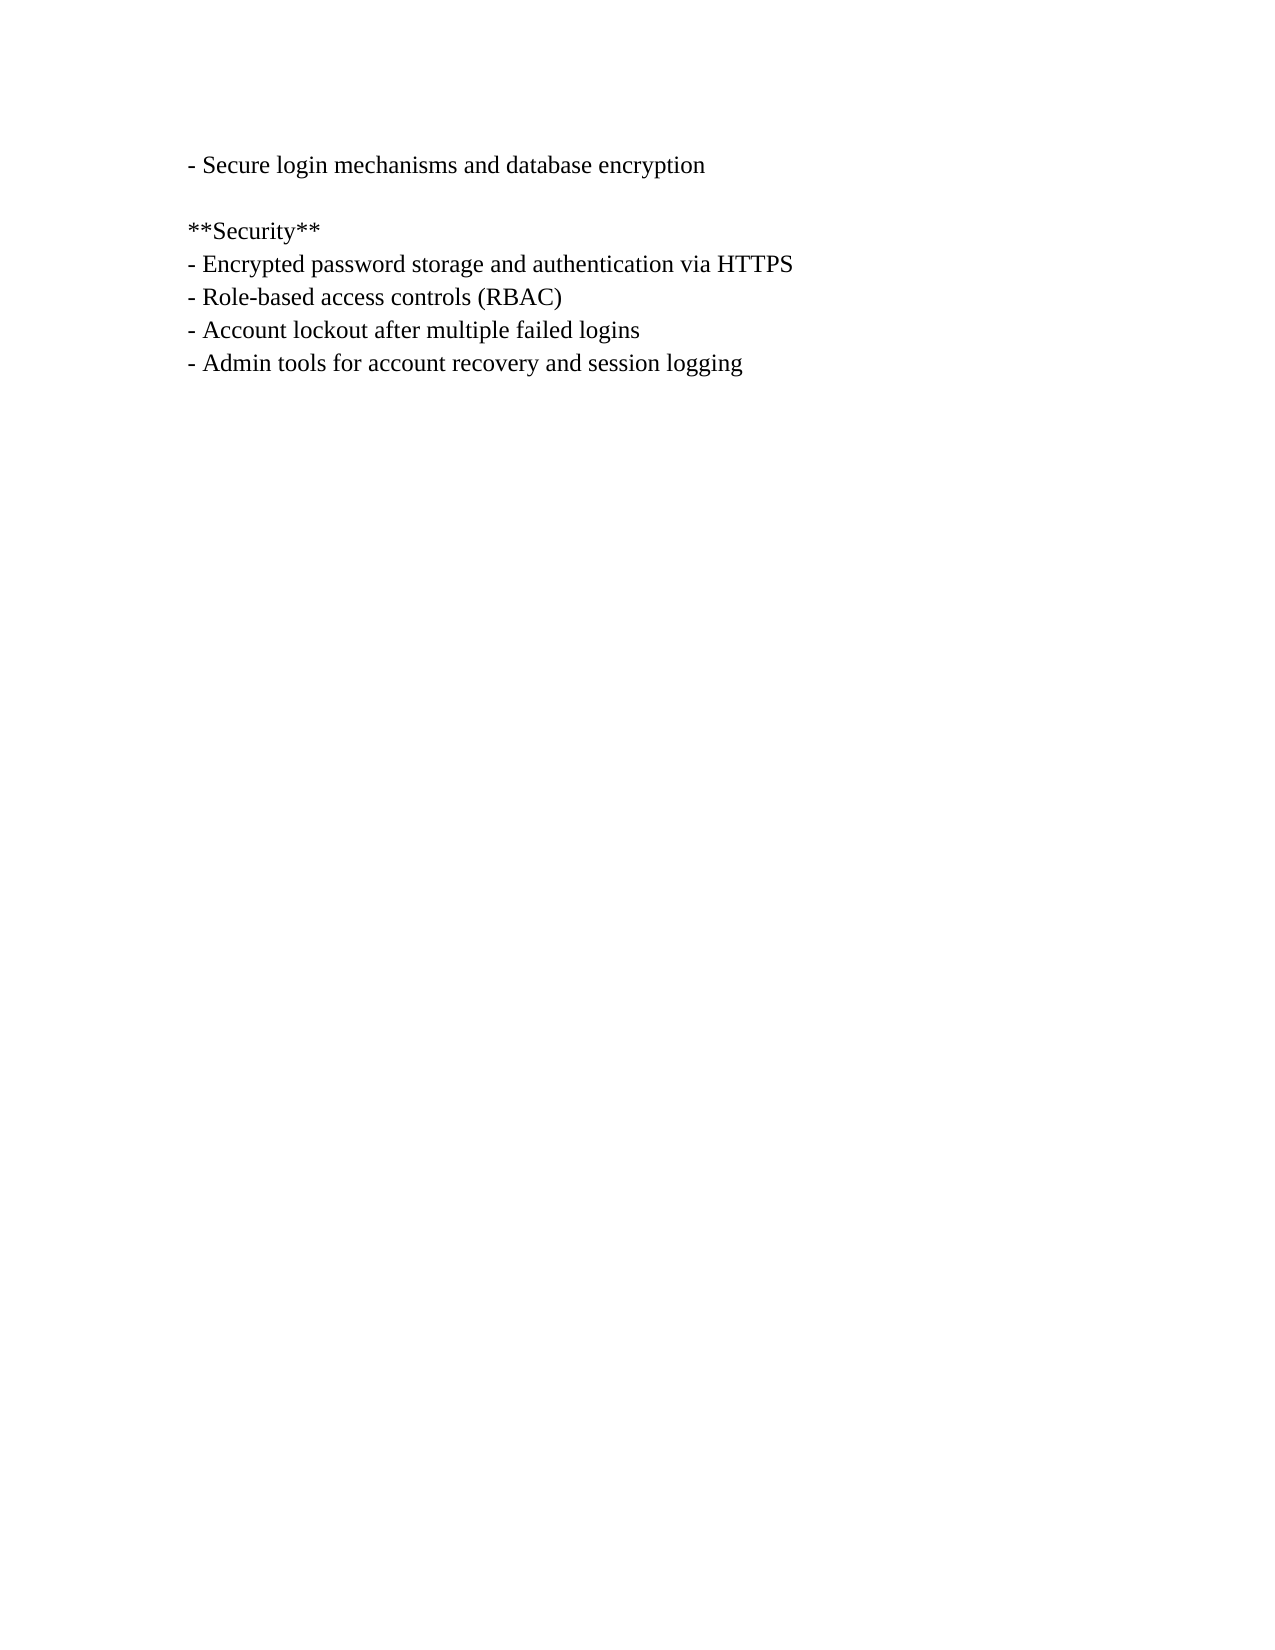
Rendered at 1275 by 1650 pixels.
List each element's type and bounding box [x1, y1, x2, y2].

text [187, 150, 1087, 377]
